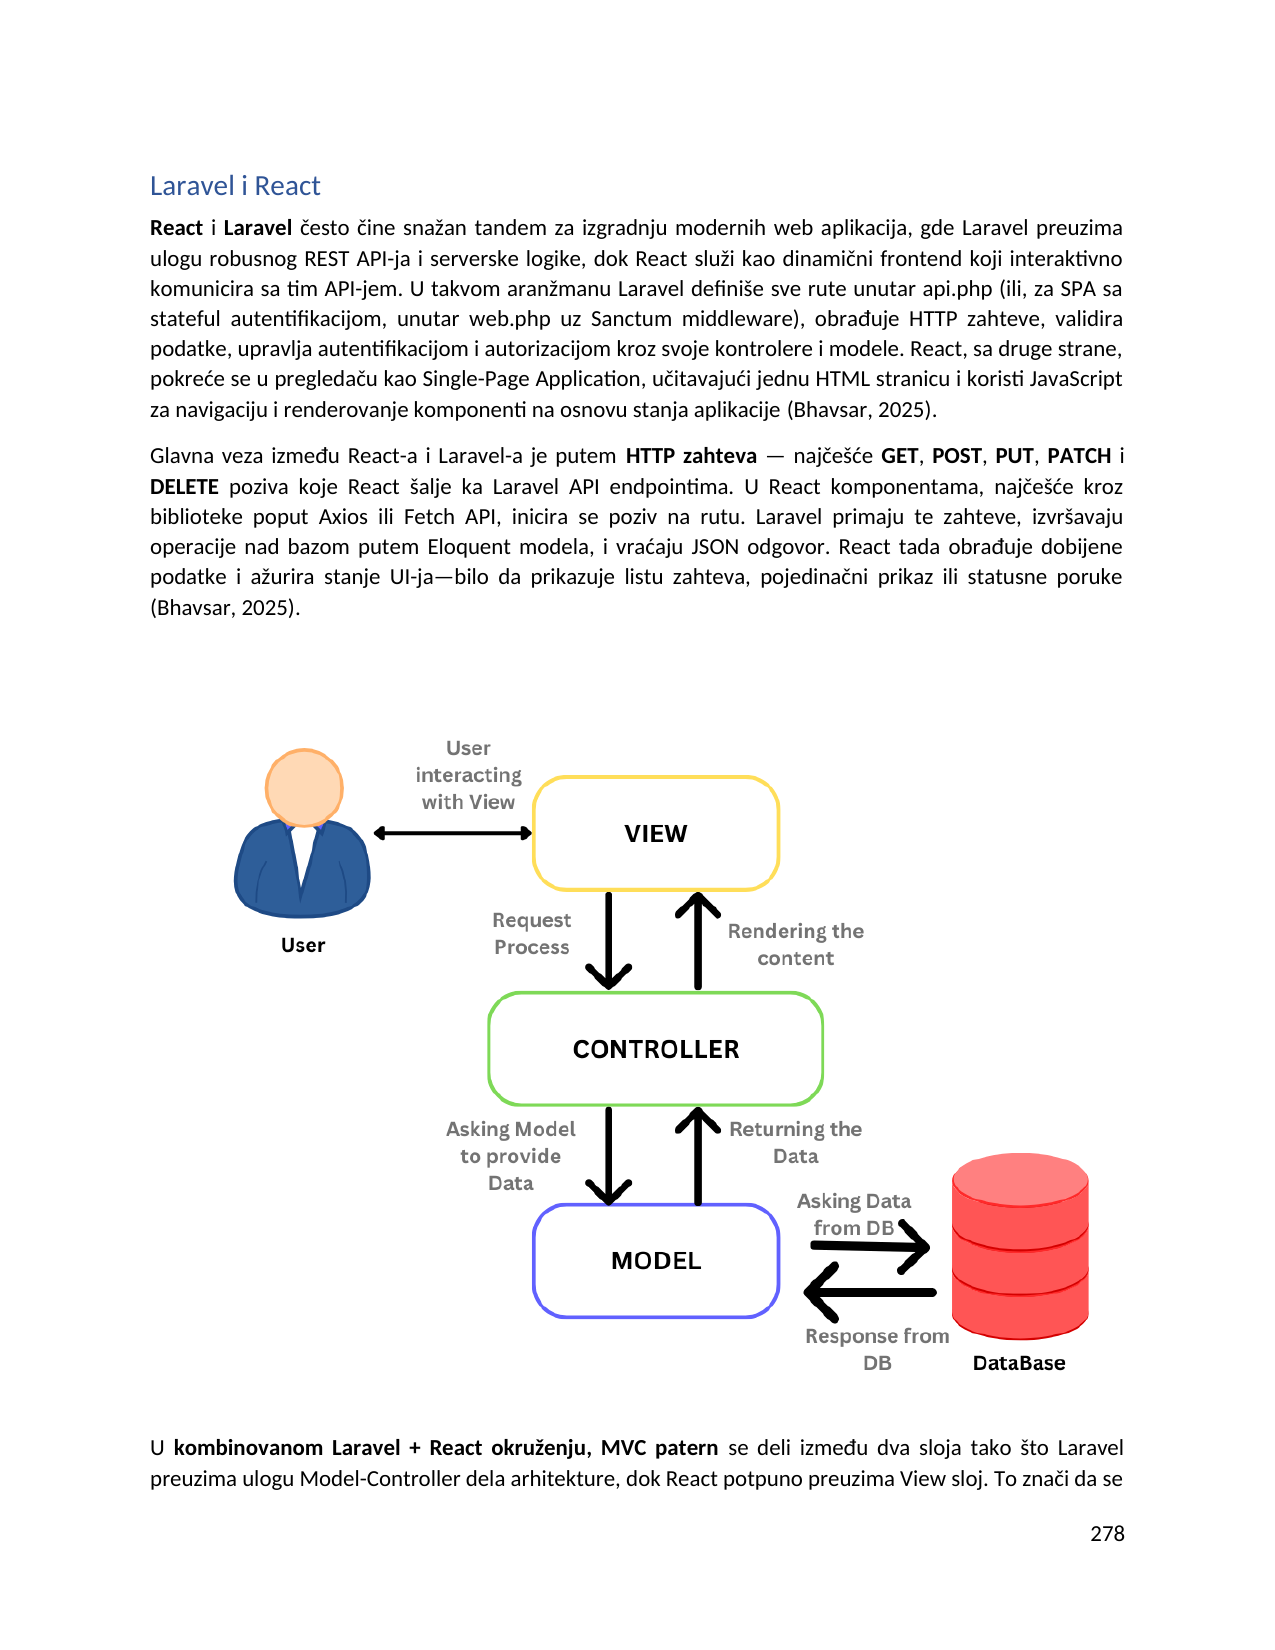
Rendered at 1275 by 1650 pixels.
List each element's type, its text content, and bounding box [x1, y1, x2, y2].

subtitle Laravel i React [150, 167, 1125, 202]
text React i Laravel često čine snažan tandem za izgradnju modernih web aplikacija, gde Laravel preuzima ulogu robusnog REST API-ja i serverske logike, dok React služi kao dinamični frontend koji interaktivno komunicira sa tim API-jem. U takvom aranžmanu Laravel definiše sve rute unutar api.php (ili, za SPA sa stateful autentifikacijom, unutar web.php uz Sanctum middleware), obrađuje HTTP zahteve, validira podatke, upravlja autentifikacijom i autorizacijom kroz svoje kontrolere i modele. React, sa druge strane, pokreće se u pregledaču kao Single-Page Application, učitavajući jednu HTML stranicu i koristi JavaScript za navigaciju i renderovanje komponenti na osnovu stanja aplikacije. [150, 213, 1125, 423]
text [150, 686, 1125, 1492]
picture [218, 680, 1093, 1413]
text Glavna veza između React-a i Laravel-a je putem HTTP zahteva — najčešće GET, POST, PUT, PATCH i DELETE poziva koje React šalje ka Laravel API endpointima. U React komponentama, najčešće kroz biblioteke poput Axios ili Fetch API, inicira se poziv na rutu. Laravel primaju te zahteve, izvršavaju operacije nad bazom putem Eloquent modela, i vraćaju JSON odgovor. React tada obrađuje dobijene podatke i ažurira stanje UI-ja—bilo da prikazuje listu zahteva, pojedinačni prikaz ili statusne poruke. [150, 442, 1125, 621]
